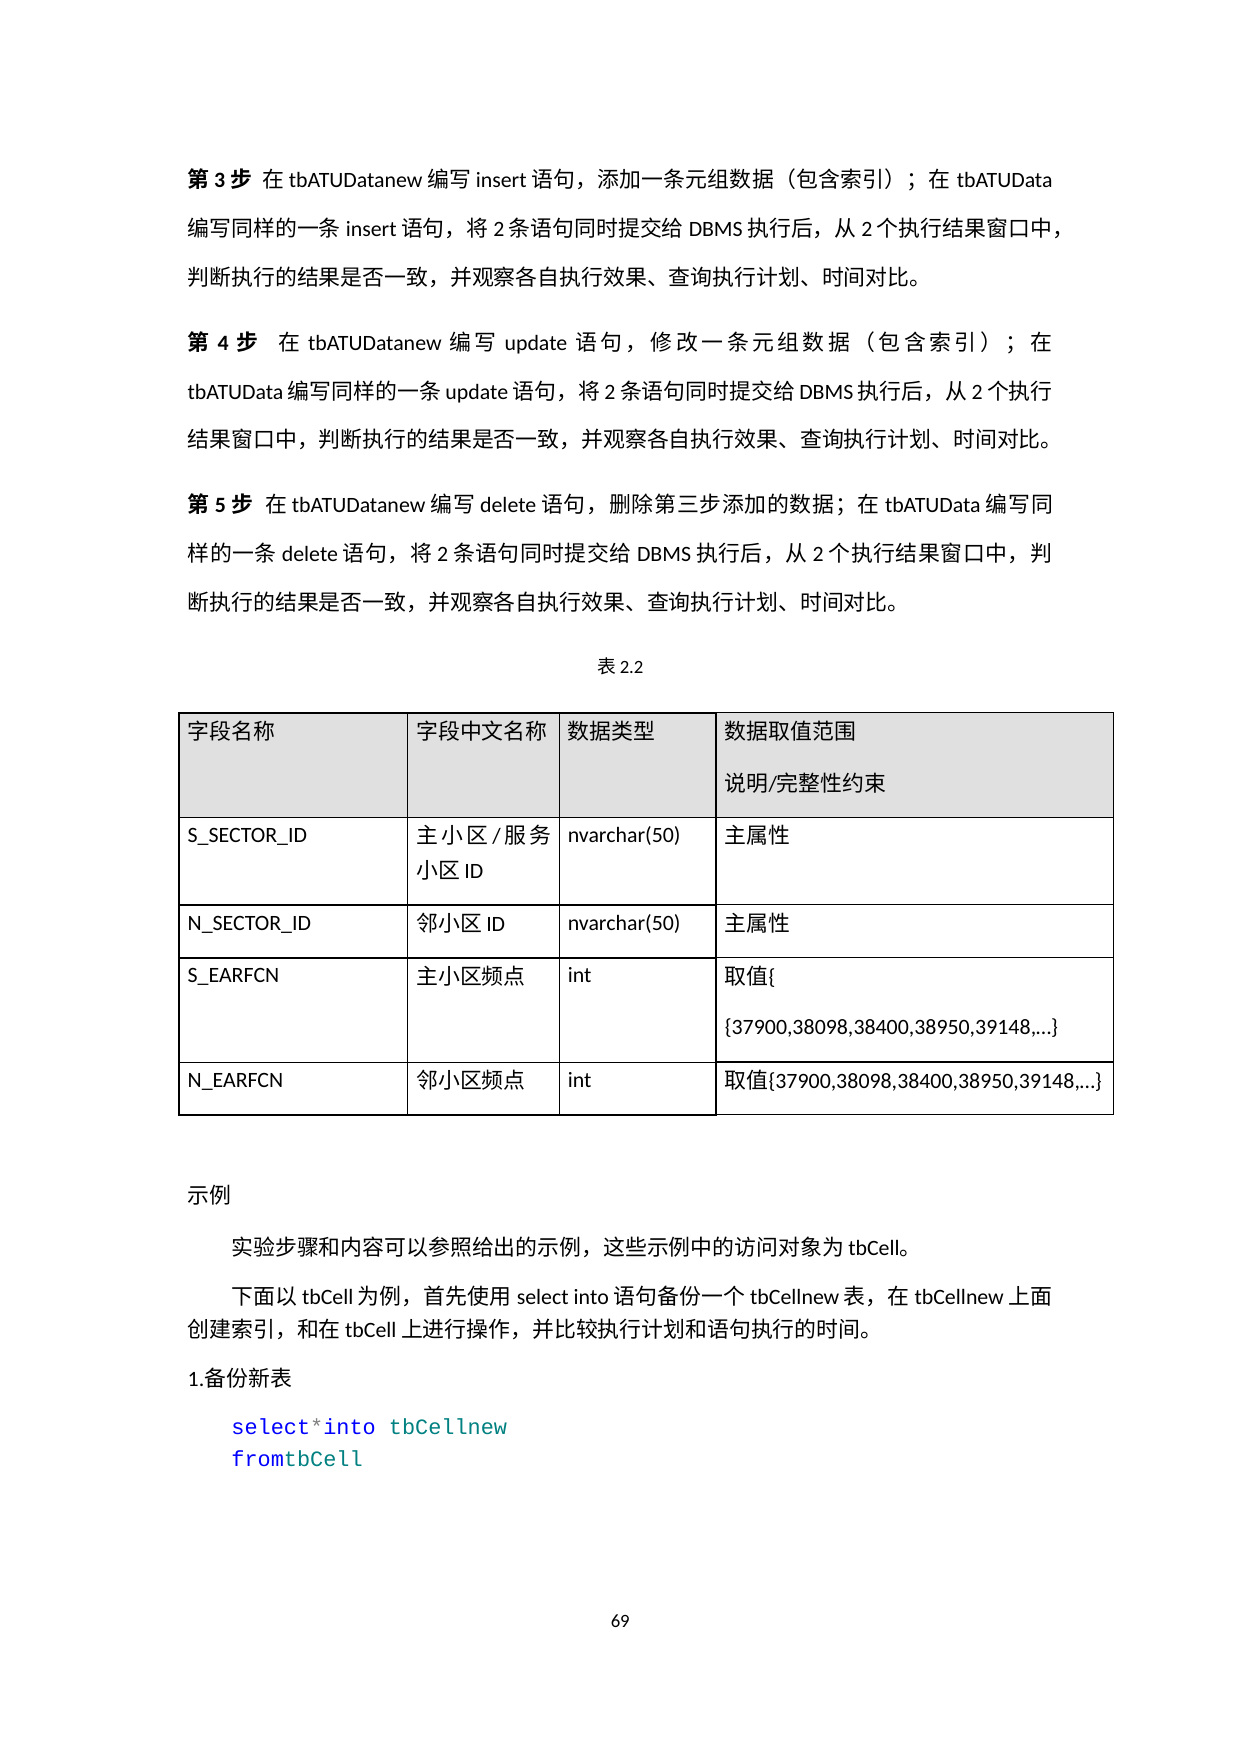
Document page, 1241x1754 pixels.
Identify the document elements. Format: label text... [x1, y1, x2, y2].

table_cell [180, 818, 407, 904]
text 下面以tbCell为例，首先使用select into语句备份一个tbCellnew表，在tbCellnew上面创建索引，和在tbCell上进行操作，并比较执行计划和语句执行的时间。 [187, 1279, 1053, 1344]
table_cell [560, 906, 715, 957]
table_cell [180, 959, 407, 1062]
text 表2.2 [187, 649, 1053, 682]
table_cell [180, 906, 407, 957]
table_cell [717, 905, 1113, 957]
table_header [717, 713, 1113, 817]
text 1.备份新表 [187, 1361, 1053, 1393]
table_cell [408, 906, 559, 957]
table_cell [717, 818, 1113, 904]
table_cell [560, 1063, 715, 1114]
text 实验步骤和内容可以参照给出的示例，这些示例中的访问对象为tbCell。 [187, 1230, 1053, 1262]
list fromtbCell [231, 1445, 1053, 1477]
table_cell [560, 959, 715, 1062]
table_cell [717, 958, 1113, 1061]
text 第3步 在tbATUDatanew编写insert语句，添加一条元组数据（包含索引）；在tbATUData编写同样的一条insert语句，将2条语句同时提交给DBMS执行后，从2个执行结果窗口中，判断执行的结果是否一致，并观察各自执行效果、查询执行计划、时间对比。 [187, 162, 1053, 292]
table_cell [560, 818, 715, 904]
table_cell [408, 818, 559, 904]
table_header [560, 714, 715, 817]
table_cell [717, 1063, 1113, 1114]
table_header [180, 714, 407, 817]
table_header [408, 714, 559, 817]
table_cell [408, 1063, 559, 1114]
list select*into tbCellnew [231, 1412, 1053, 1445]
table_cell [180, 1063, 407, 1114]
text 第5步 在tbATUDatanew编写delete语句，删除第三步添加的数据；在tbATUData编写同样的一条delete语句，将2条语句同时提交给DBMS执行后，从2个执行结果窗口中，判断执行的结果是否一致，并观察各自执行效果、查询执行计划、时间对比。 [187, 487, 1053, 617]
text 第4步 在tbATUDatanew编写update语句，修改一条元组数据（包含索引）；在tbATUData编写同样的一条update语句，将2条语句同时提交给DBMS执行后，从2个执行结果窗口中，判断执行的结果是否一致，并观察各自执行效果、查询执行计划、时间对比。 [187, 324, 1053, 454]
text 示例 [187, 1178, 1053, 1211]
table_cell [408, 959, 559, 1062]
